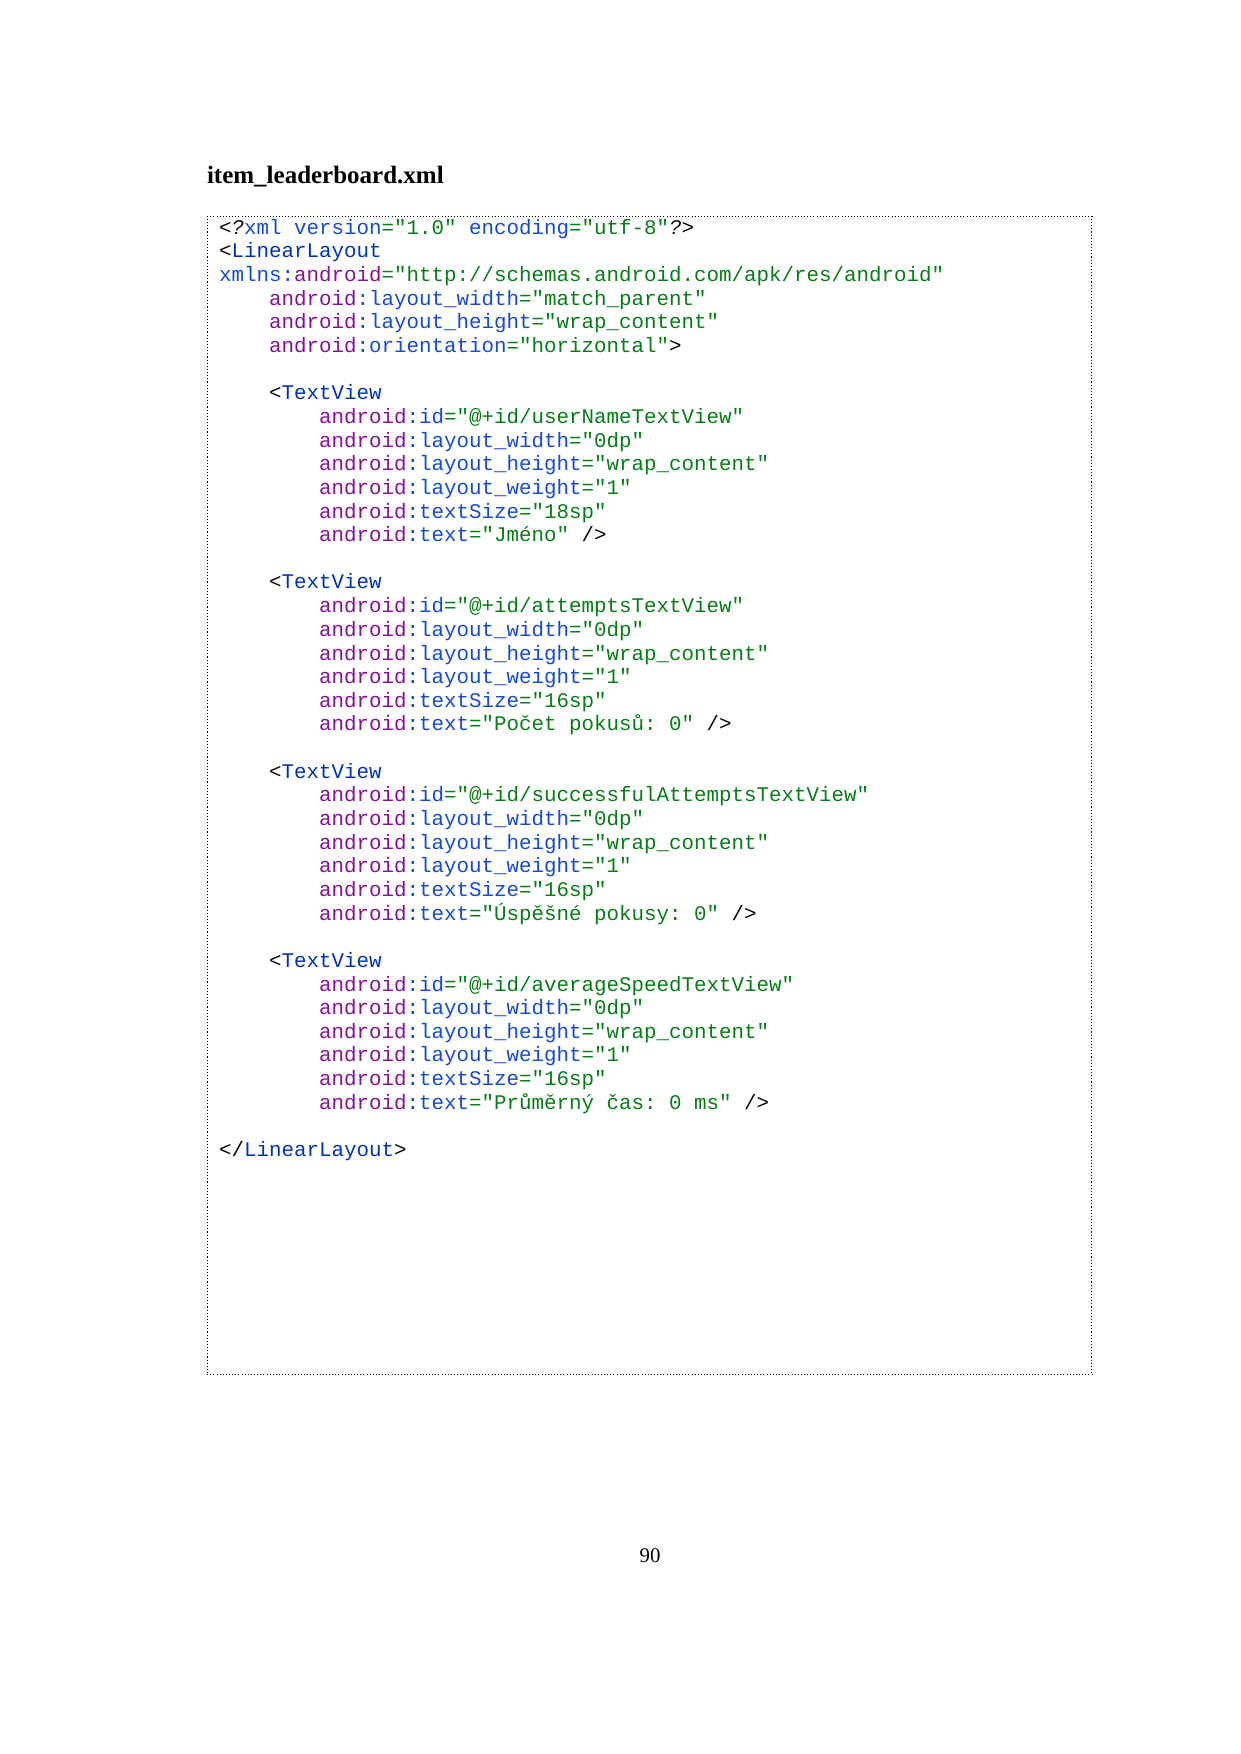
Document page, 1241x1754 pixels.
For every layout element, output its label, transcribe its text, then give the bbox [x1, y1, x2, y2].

table_header <?xml version="1.0" encoding="utf-8"?> <LinearLayout xmlns:android="http://schemas.android.com/apk/res/android" android:layout_width="match_parent" android:layout_height="wrap_content" android:orientation="horizontal"> <TextView android:id="@+id/userNameTextView" android:layout_width="0dp" android:layout_height="wrap_content" android:layout_weight="1" android:textSize="18sp" android:text="Jméno" /> <TextView android:id="@+id/attemptsTextView" android:layout_width="0dp" android:layout_height="wrap_content" android:layout_weight="1" android:textSize="16sp" android:text="Počet pokusů: 0" /> <TextView android:id="@+id/successfulAttemptsTextView" android:layout_width="0dp" android:layout_height="wrap_content" android:layout_weight="1" android:textSize="16sp" android:text="Úspěšné pokusy: 0" /> <TextView android:id="@+id/averageSpeedTextView" android:layout_width="0dp" android:layout_height="wrap_content" android:layout_weight="1" android:textSize="16sp" android:text="Průměrný čas: 0 ms" /> </LinearLayout> [208, 216, 1092, 1373]
text item_leaderboard.xml [207, 160, 1092, 189]
